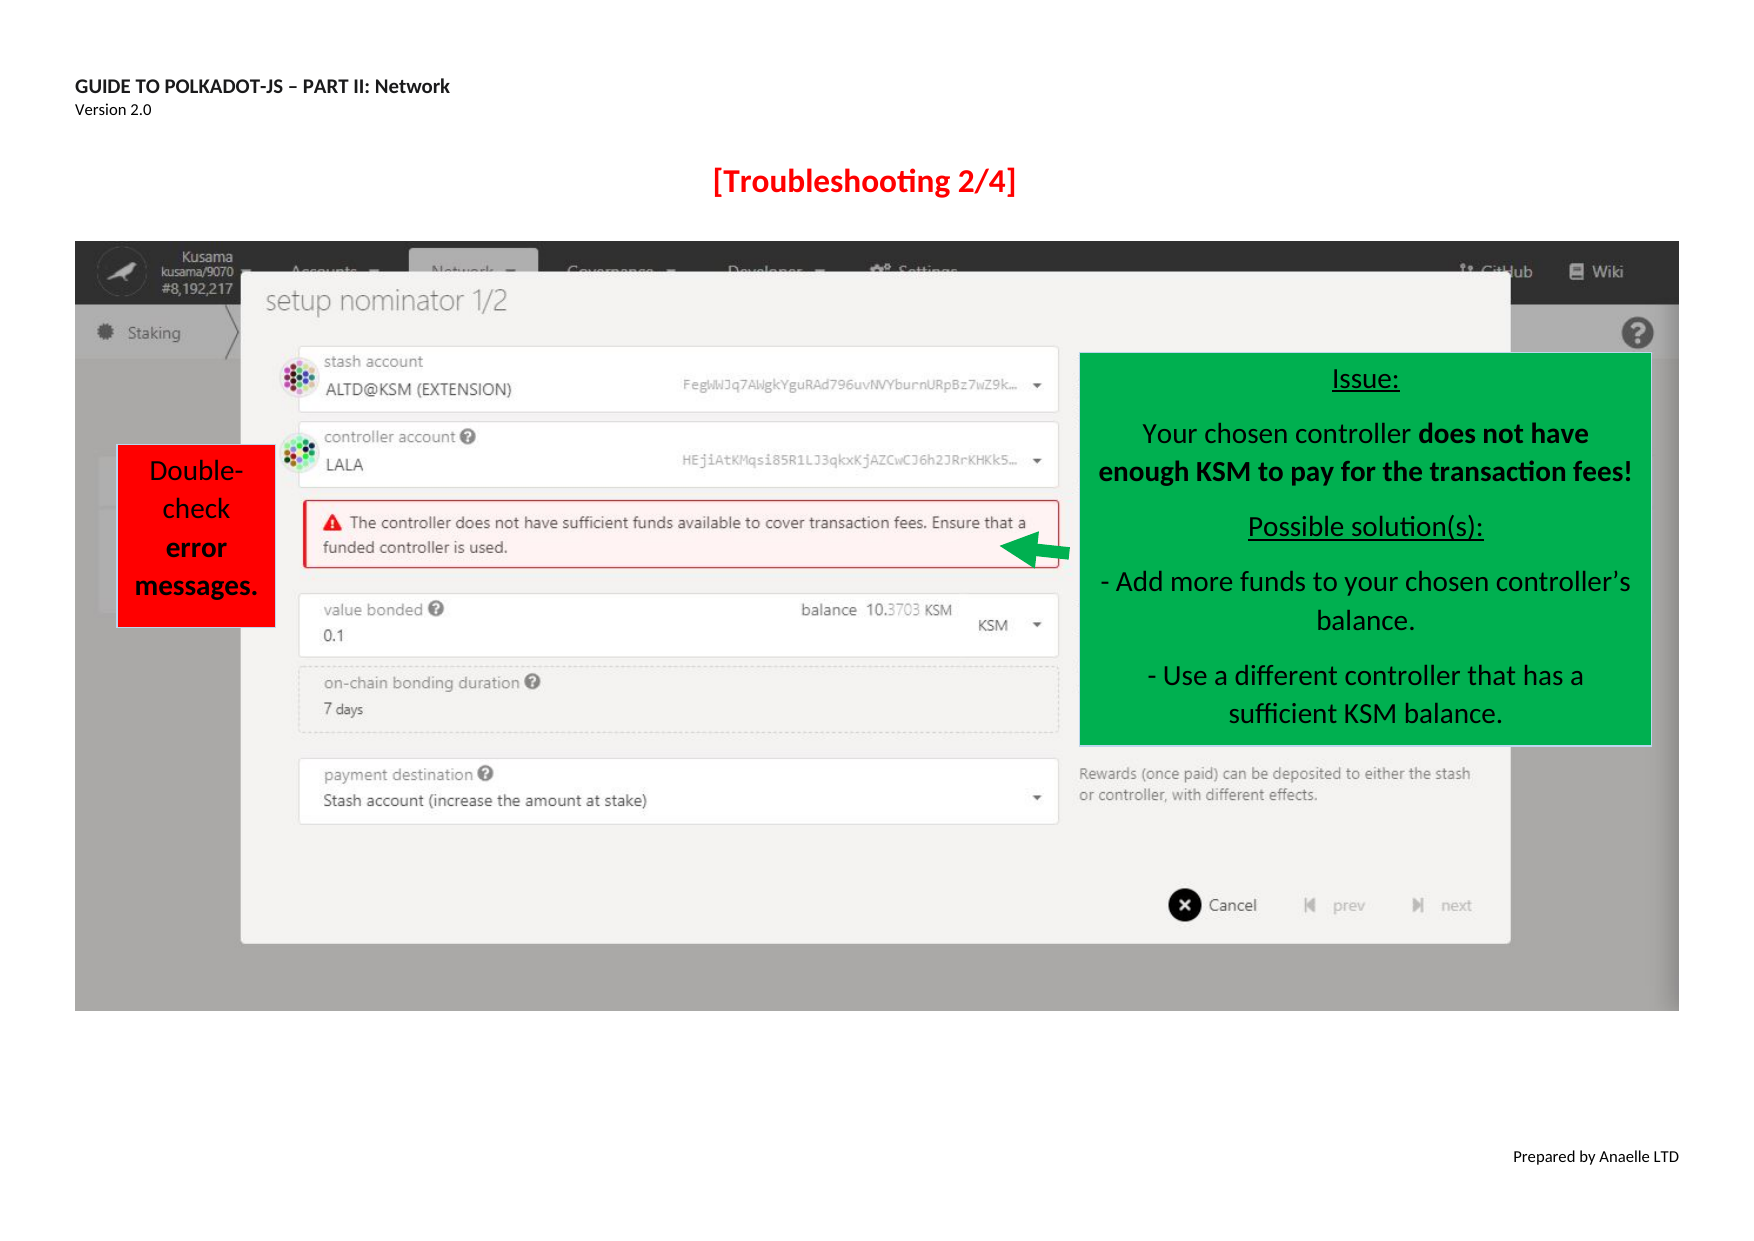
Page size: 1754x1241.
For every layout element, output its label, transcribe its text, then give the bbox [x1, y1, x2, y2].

text [Troubleshooting 2/4] [75, 160, 1654, 201]
picture [75, 241, 1679, 1011]
